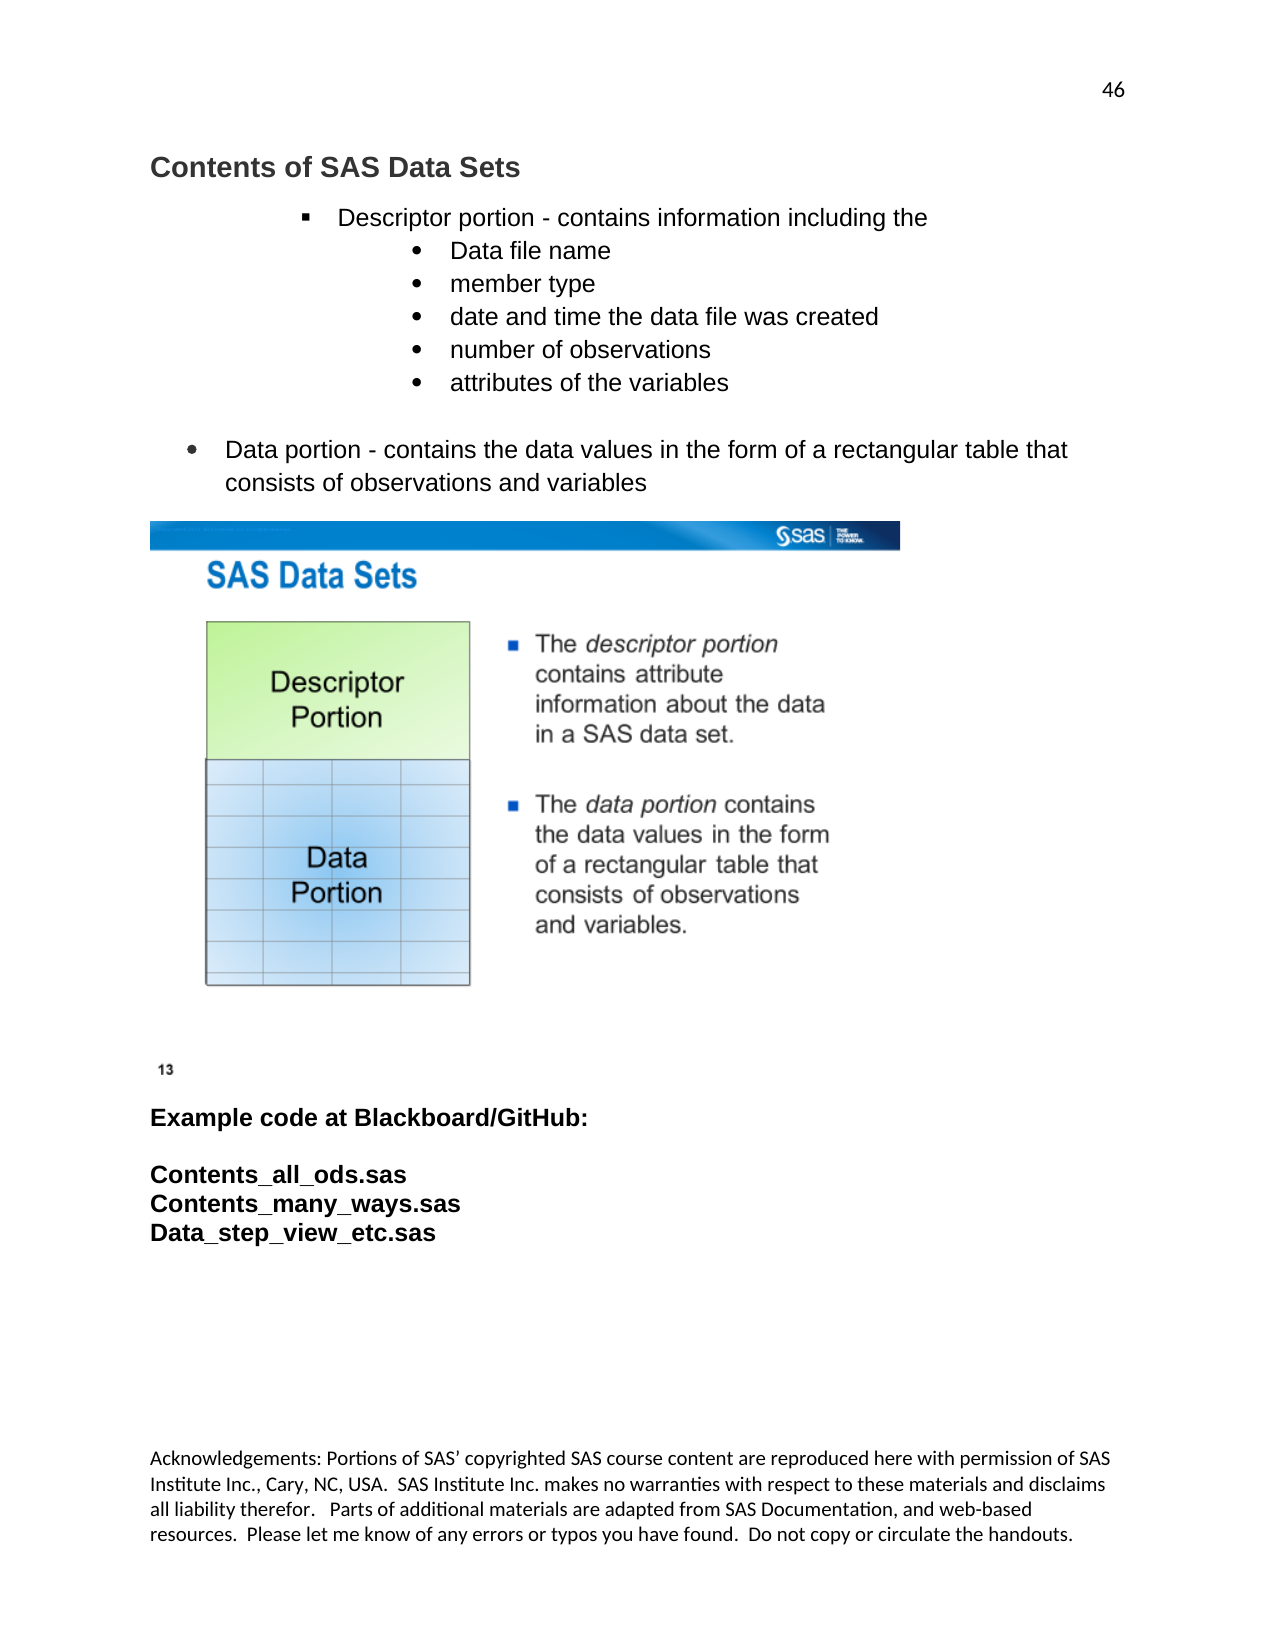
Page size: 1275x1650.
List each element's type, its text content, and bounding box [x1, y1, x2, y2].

list date and time the data file was created [412, 302, 1125, 331]
list Data file name [412, 236, 1125, 265]
list Data portion - contains the data values in the form of a rectangular table that consists of observations and variables [187, 434, 1125, 496]
text Example code at Blackboard/GitHub: [150, 1103, 1125, 1132]
list Descriptor portion - contains information including the [300, 203, 1125, 232]
text Data_step_view_etc.sas [150, 1218, 1125, 1247]
text Contents_many_ways.sas [150, 1189, 1125, 1218]
text Contents of SAS Data Sets [150, 150, 1125, 183]
list number of observations [412, 335, 1125, 364]
text Contents_all_ods.sas [150, 1161, 1125, 1189]
list member type [412, 269, 1125, 298]
list attributes of the variables [412, 368, 1125, 397]
picture [150, 521, 901, 1085]
